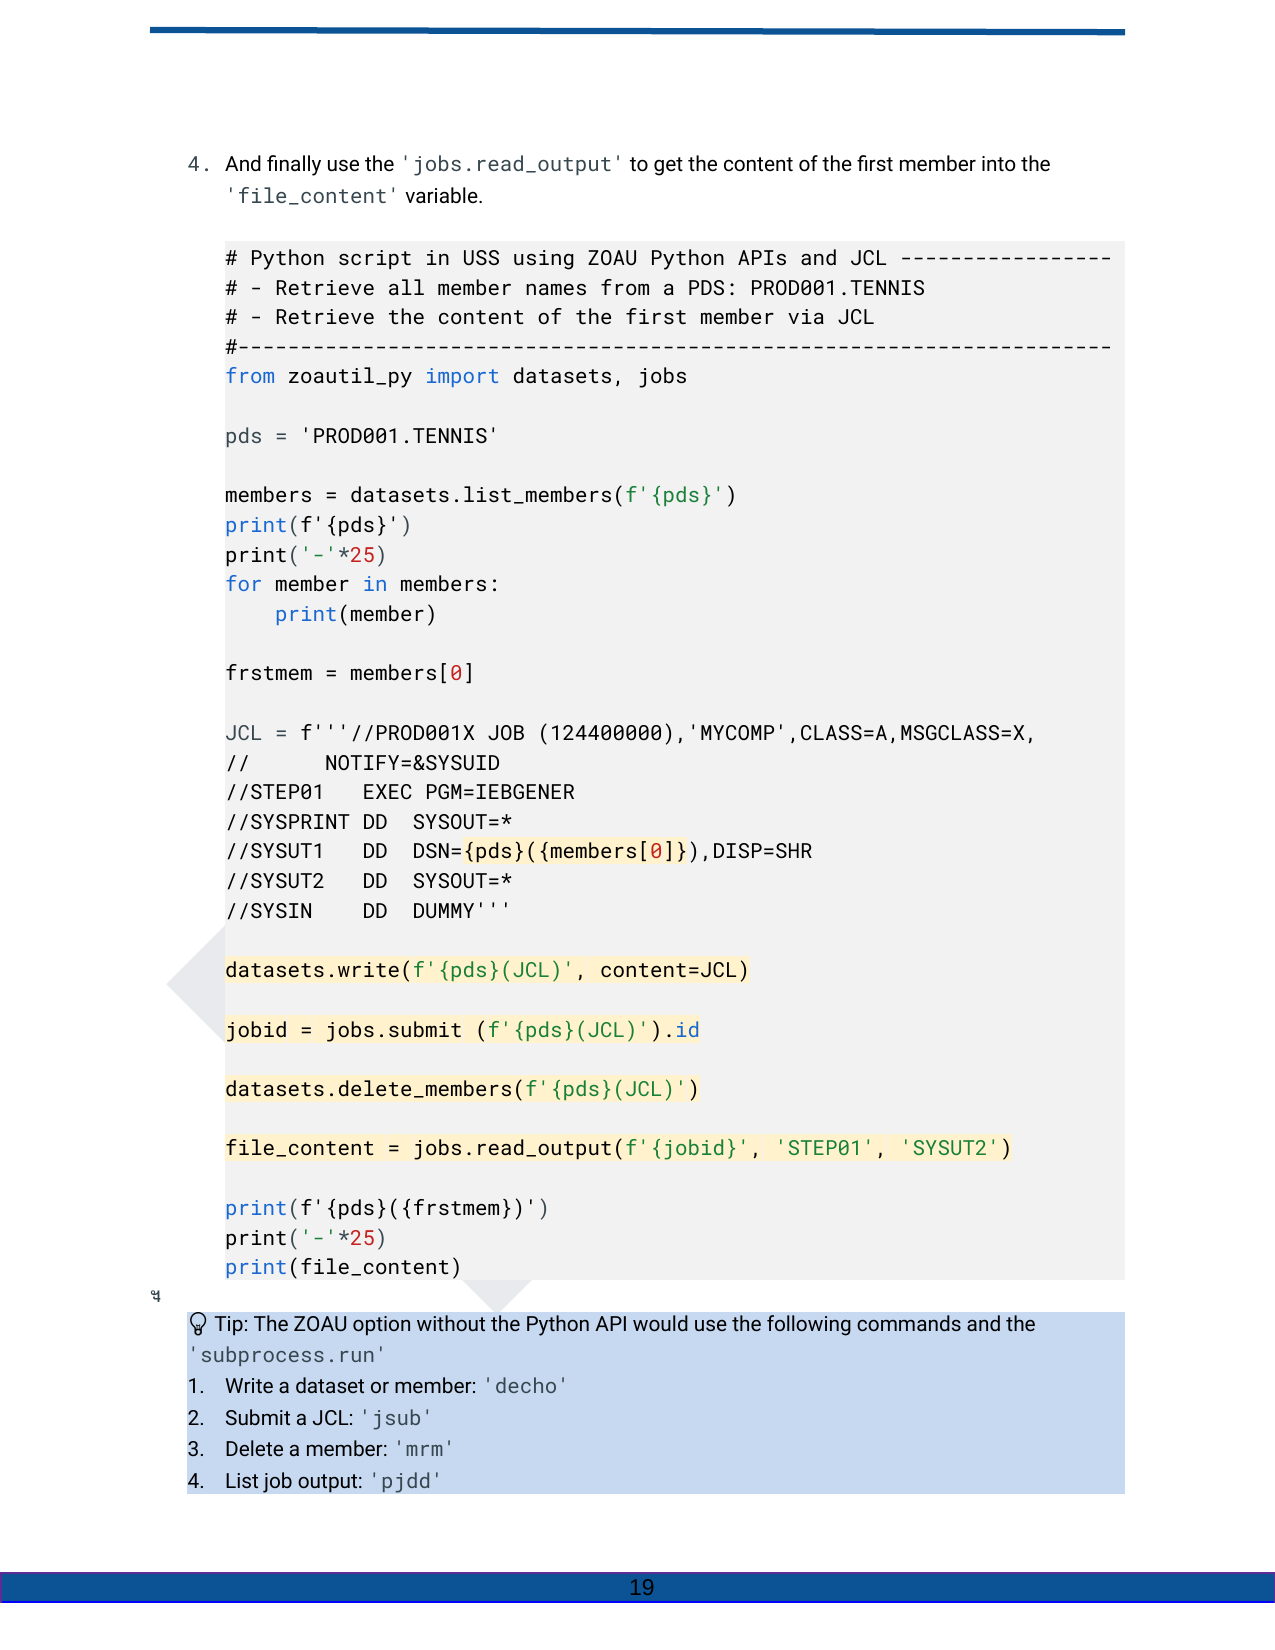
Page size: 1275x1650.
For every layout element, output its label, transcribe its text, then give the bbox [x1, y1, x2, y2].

text // NOTIFY=&SYSUID [225, 746, 1125, 776]
text print(f'{pds}({frstmem})') [225, 1191, 1125, 1221]
list Write a dataset or member: 'decho' [187, 1372, 1125, 1399]
list List job output: 'pjdd' [187, 1466, 1125, 1494]
text //SYSIN DD DUMMY''' [225, 894, 1125, 924]
text //SYSPRINT DD SYSOUT=* [225, 805, 1125, 835]
list And finally use the 'jobs.read_output' to get the content of the first member into the 'file_content' variable. [187, 150, 1125, 209]
text //SYSUT2 DD SYSOUT=* [225, 864, 1125, 894]
text print(member) [225, 597, 1125, 627]
text datasets.delete_members(f'{pds}(JCL)') [225, 1072, 1125, 1102]
text from zoautil_py import datasets, jobs [225, 360, 1125, 389]
text  [150, 1280, 1125, 1308]
text //SYSUT1 DD DSN={pds}({members[0]}),DISP=SHR [225, 835, 1125, 864]
list Delete a member: 'mrm' [187, 1435, 1125, 1462]
list Submit a JCL: 'jsub' [187, 1403, 1125, 1431]
text datasets.write(f'{pds}(JCL)', content=JCL) [225, 954, 1125, 983]
text # - Retrieve all member names from a PDS: PROD001.TENNIS [225, 271, 1125, 301]
text JCL = f'''//PROD001X JOB (124400000),'MYCOMP',CLASS=A,MSGCLASS=X, [225, 716, 1125, 746]
text 💡 Tip: The ZOAU option without the Python API would use the following commands and the 'subprocess.run' [187, 1312, 1125, 1368]
text # - Retrieve the content of the first member via JCL [225, 301, 1125, 330]
text //STEP01 EXEC PGM=IEBGENER [225, 776, 1125, 805]
text # Python script in USS using ZOAU Python APIs and JCL ----------------- [225, 241, 1125, 271]
text frstmem = members[0] [225, 657, 1125, 686]
text file_content = jobs.read_output(f'{jobid}', 'STEP01', 'SYSUT2') [225, 1132, 1125, 1161]
text print(file_content) [225, 1251, 1125, 1280]
text members = datasets.list_members(f'{pds}') [225, 479, 1125, 508]
text print(f'{pds}') [225, 508, 1125, 538]
text for member in members: [225, 568, 1125, 597]
text print('-'*25) [225, 538, 1125, 568]
text jobid = jobs.submit (f'{pds}(JCL)').id [225, 1013, 1125, 1043]
text pds = 'PROD001.TENNIS' [225, 419, 1125, 449]
text #---------------------------------------------------------------------- [225, 330, 1125, 360]
text print('-'*25) [225, 1221, 1125, 1251]
